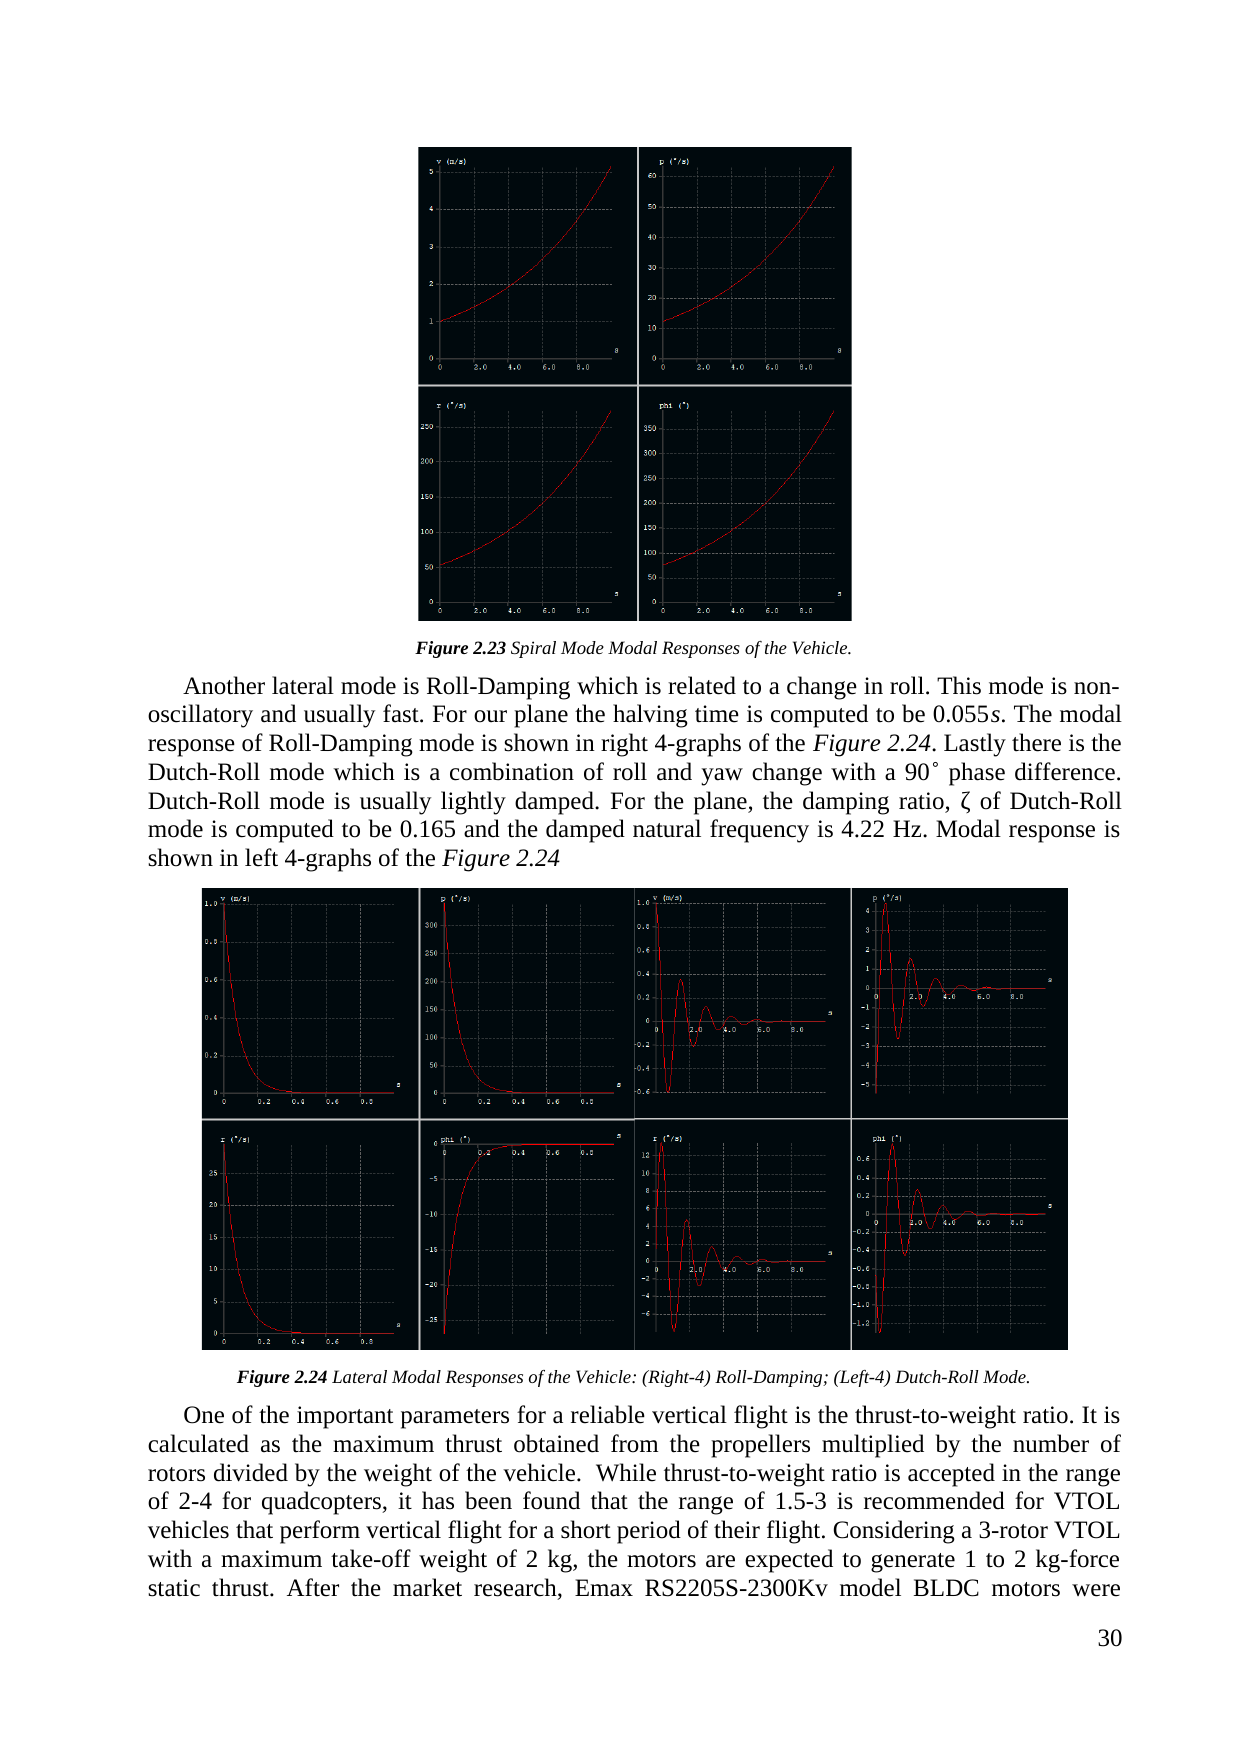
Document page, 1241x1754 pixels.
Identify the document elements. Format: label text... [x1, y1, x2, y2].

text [148, 1400, 1122, 1601]
picture [418, 147, 852, 621]
picture [201, 888, 1068, 1350]
